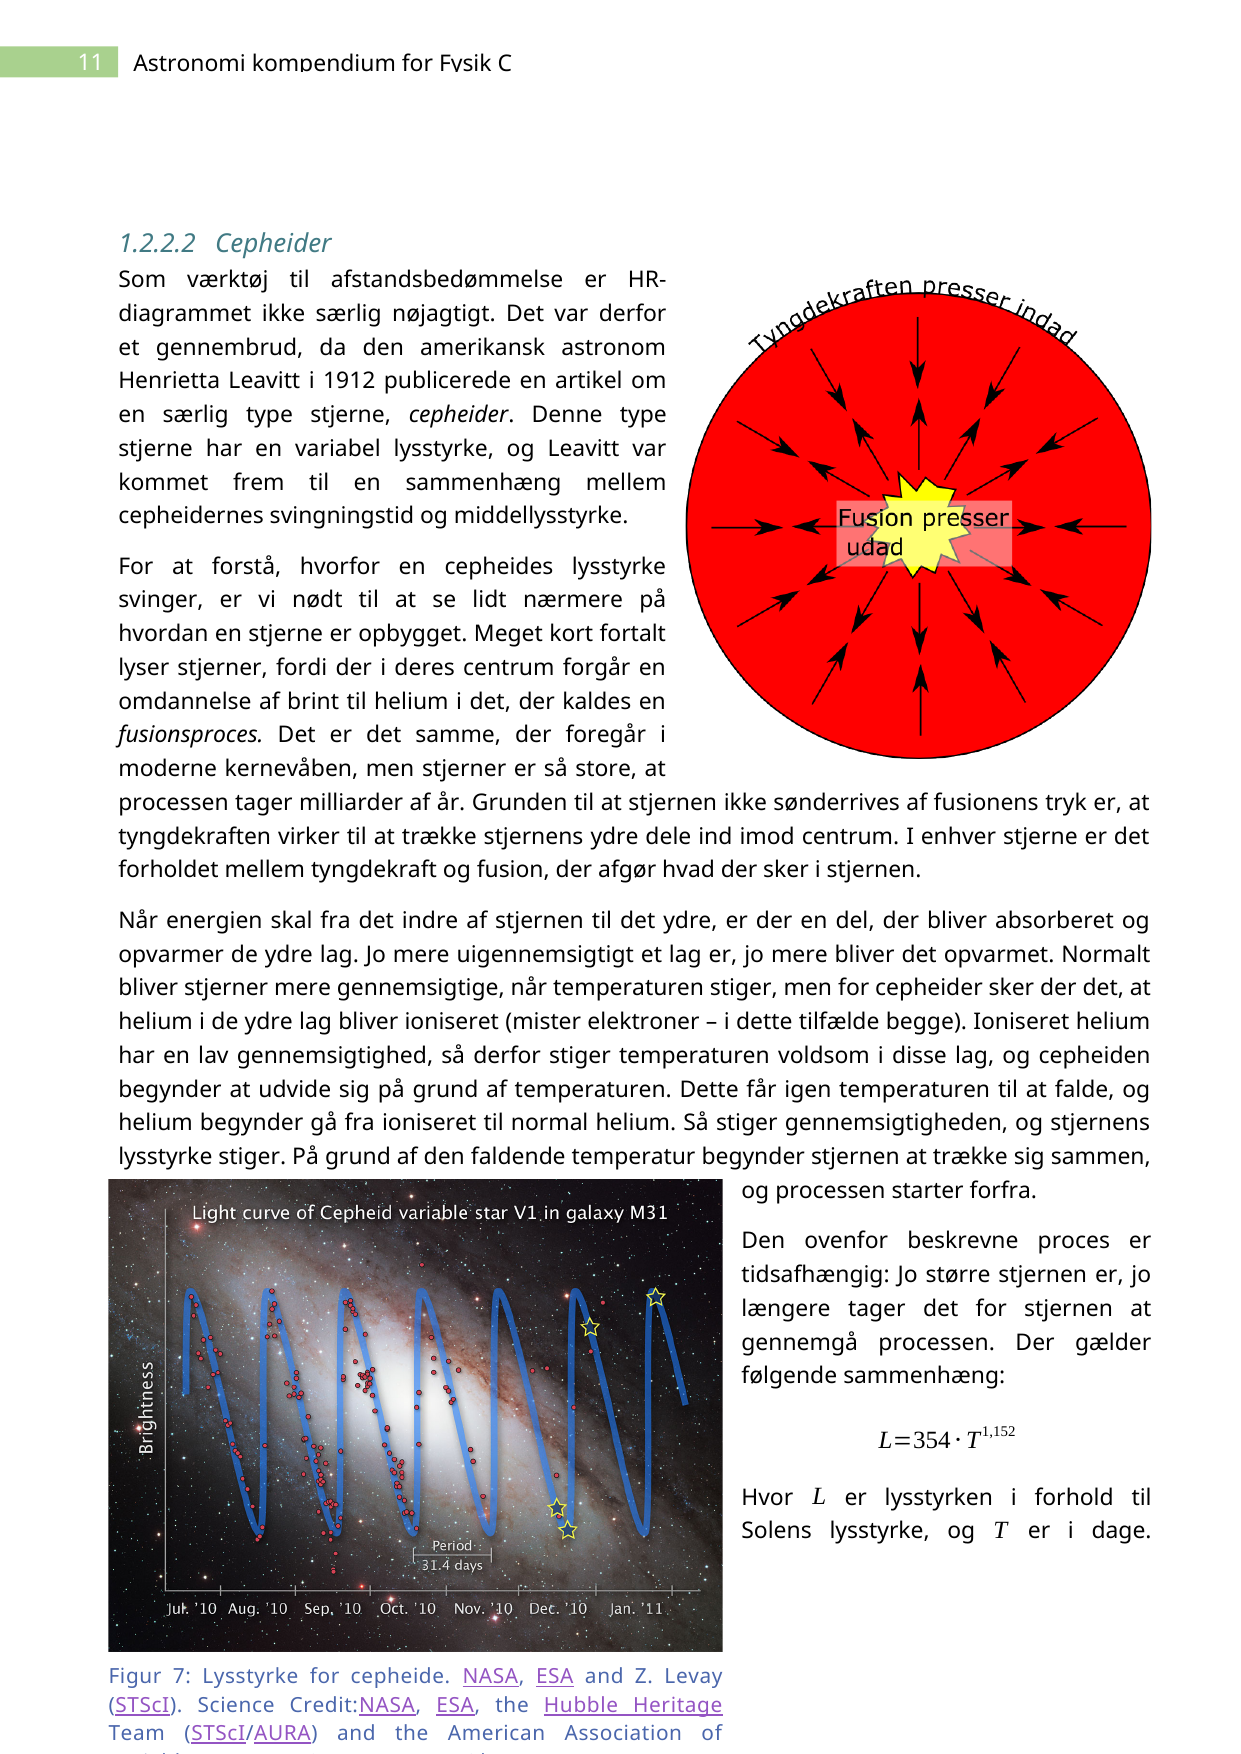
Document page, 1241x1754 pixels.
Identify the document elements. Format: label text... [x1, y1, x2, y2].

text Den ovenfor beskrevne proces er tidsafhængig: Jo større stjernen er, jo længere tager det for stjernen at gennemgå processen. Der gælder følgende sammenhæng: [723, 1224, 1152, 1391]
text For at forstå, hvorfor en cepheides lysstyrke svinger, er vi nødt til at se lidt nærmere på hvordan en stjerne er opbygget. Meget kort fortalt lyser stjerner, fordi der i deres centrum forgår en omdannelse af brint til helium i det, der kaldes en fusionsproces. Det er det samme, der foregår i moderne kernevåben, men stjerner er så store, at processen tager milliarder af år. Grunden til at stjernen ikke sønderrives af fusionens tryk er, at tyngdekraften virker til at trække stjernens ydre dele ind imod centrum. I enhver stjerne er det forholdet mellem tyngdekraft og fusion, der afgør hvad der sker i stjernen. [118, 550, 1152, 885]
picture [108, 1179, 723, 1652]
picture [685, 279, 1152, 759]
subtitle Cepheider [118, 225, 1152, 260]
text Som værktøj til afstandsbedømmelse er HR-diagrammet ikke særlig nøjagtigt. Det var derfor et gennembrud, da den amerikansk astronom Henrietta Leavitt i 1912 publicerede en artikel om en særlig type stjerne, cepheider. Denne type stjerne har en variabel lysstyrke, og Leavitt var kommet frem til en sammenhæng mellem cepheidernes svingningstid og middellysstyrke. [118, 263, 1152, 531]
text Når energien skal fra det indre af stjernen til det ydre, er der en del, der bliver absorberet og opvarmer de ydre lag. Jo mere uigennemsigtigt et lag er, jo mere bliver det opvarmet. Normalt bliver stjerner mere gennemsigtige, når temperaturen stiger, men for cepheider sker der det, at helium i de ydre lag bliver ioniseret (mister elektroner – i dette tilfælde begge). Ioniseret helium har en lav gennemsigtighed, så derfor stiger temperaturen voldsom i disse lag, og cepheiden begynder at udvide sig på grund af temperaturen. Dette får igen temperaturen til at falde, og helium begynder gå fra ioniseret til normal helium. Så stiger gennemsigtigheden, og stjernens lysstyrke stiger. På grund af den faldende temperatur begynder stjernen at trække sig sammen, og processen starter forfra. [118, 904, 1152, 1205]
